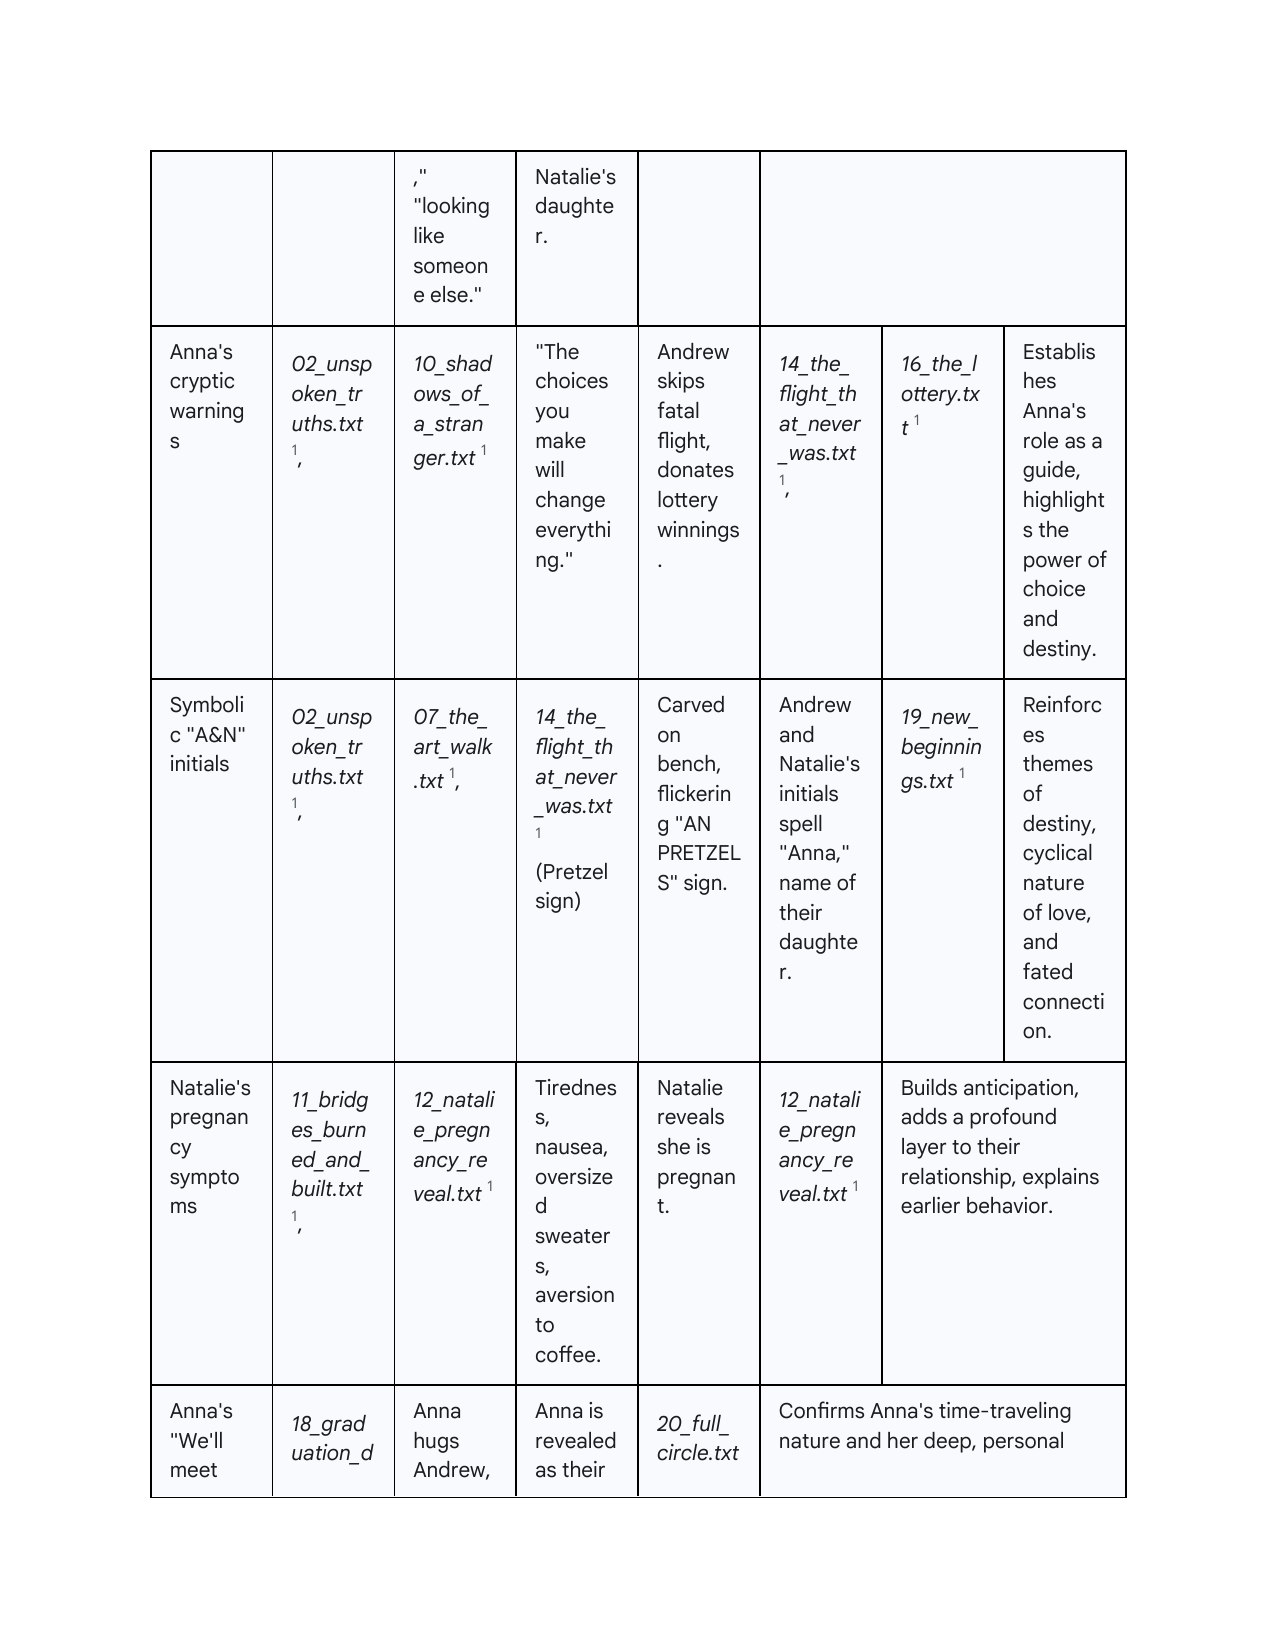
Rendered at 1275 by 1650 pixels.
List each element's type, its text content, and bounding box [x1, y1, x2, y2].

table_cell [639, 1386, 759, 1496]
table_cell Carved on bench, flickering "AN PRETZELS" sign. [639, 680, 759, 1061]
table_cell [152, 1386, 272, 1496]
table_cell 12_natalie_pregnancy_reveal.txt 1 [761, 1063, 881, 1384]
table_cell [761, 1386, 1125, 1496]
table_cell Andrew skips fatal flight, donates lottery winnings. [639, 327, 759, 678]
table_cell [639, 152, 759, 325]
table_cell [517, 1386, 637, 1496]
table_cell 02_unspoken_truths.txt 1, [273, 680, 394, 1061]
table_cell Anna's cryptic warnings [152, 327, 272, 678]
table_cell Reinforces themes of destiny, cyclical nature of love, and fated connection. [1005, 680, 1125, 1061]
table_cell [152, 152, 272, 325]
table_cell Symbolic "A&N" initials [152, 680, 272, 1061]
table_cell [761, 152, 1125, 325]
table_cell Natalie reveals she is pregnant. [639, 1063, 759, 1384]
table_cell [273, 1386, 394, 1496]
table_cell Natalie's pregnancy symptoms [152, 1063, 272, 1384]
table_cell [395, 1386, 515, 1496]
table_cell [273, 152, 394, 325]
table_cell Tiredness, nausea, oversized sweaters, aversion to coffee. [517, 1063, 637, 1384]
table_cell Andrew and Natalie's initials spell "Anna," name of their daughter. [761, 680, 881, 1061]
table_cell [395, 152, 515, 325]
table_cell 10_shadows_of_a_stranger.txt 1 [395, 327, 516, 678]
table_cell 11_bridges_burned_and_built.txt 1, [273, 1063, 394, 1384]
table_cell 02_unspoken_truths.txt 1, [273, 327, 394, 678]
table_cell "The choices you make will change everything." [517, 327, 638, 678]
table_cell 19_new_beginnings.txt 1 [883, 680, 1003, 1061]
table_cell 12_natalie_pregnancy_reveal.txt 1 [395, 1063, 515, 1384]
table_cell 07_the_art_walk.txt 1, [395, 680, 516, 1061]
table_cell 14_the_flight_that_never_was.txt 1 (Pretzel sign) [517, 680, 638, 1061]
table_cell 14_the_flight_that_never_was.txt 1, [761, 327, 881, 678]
table_cell 16_the_lottery.txt 1 [883, 327, 1003, 678]
table_cell Establishes Anna's role as a guide, highlights the power of choice and destiny. [1005, 327, 1125, 678]
table_cell Builds anticipation, adds a profound layer to their relationship, explains earlier behavior. [883, 1063, 1125, 1384]
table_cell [517, 152, 637, 325]
